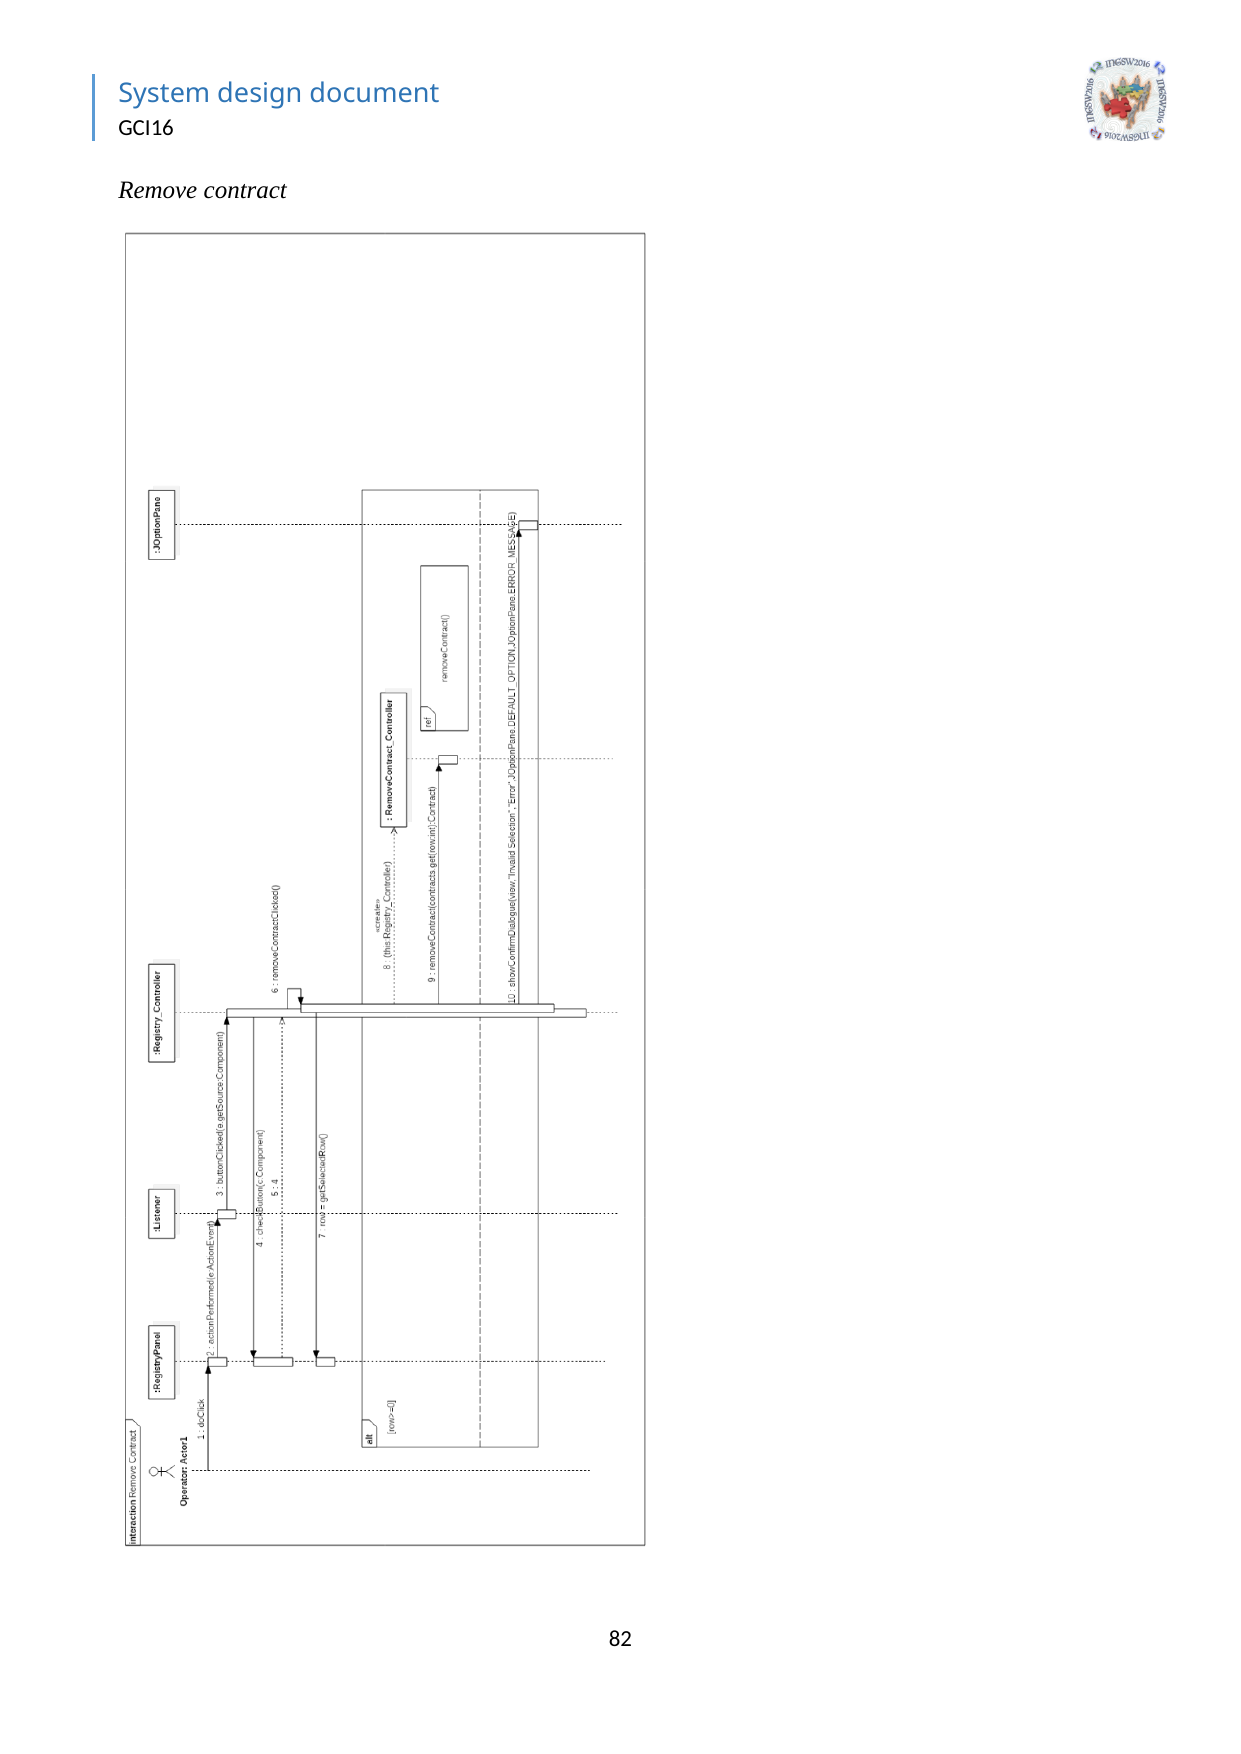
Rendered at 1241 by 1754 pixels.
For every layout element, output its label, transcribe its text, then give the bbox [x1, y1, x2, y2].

picture [119, 208, 671, 1551]
picture [1076, 55, 1171, 149]
subtitle Remove contract [118, 175, 1122, 203]
